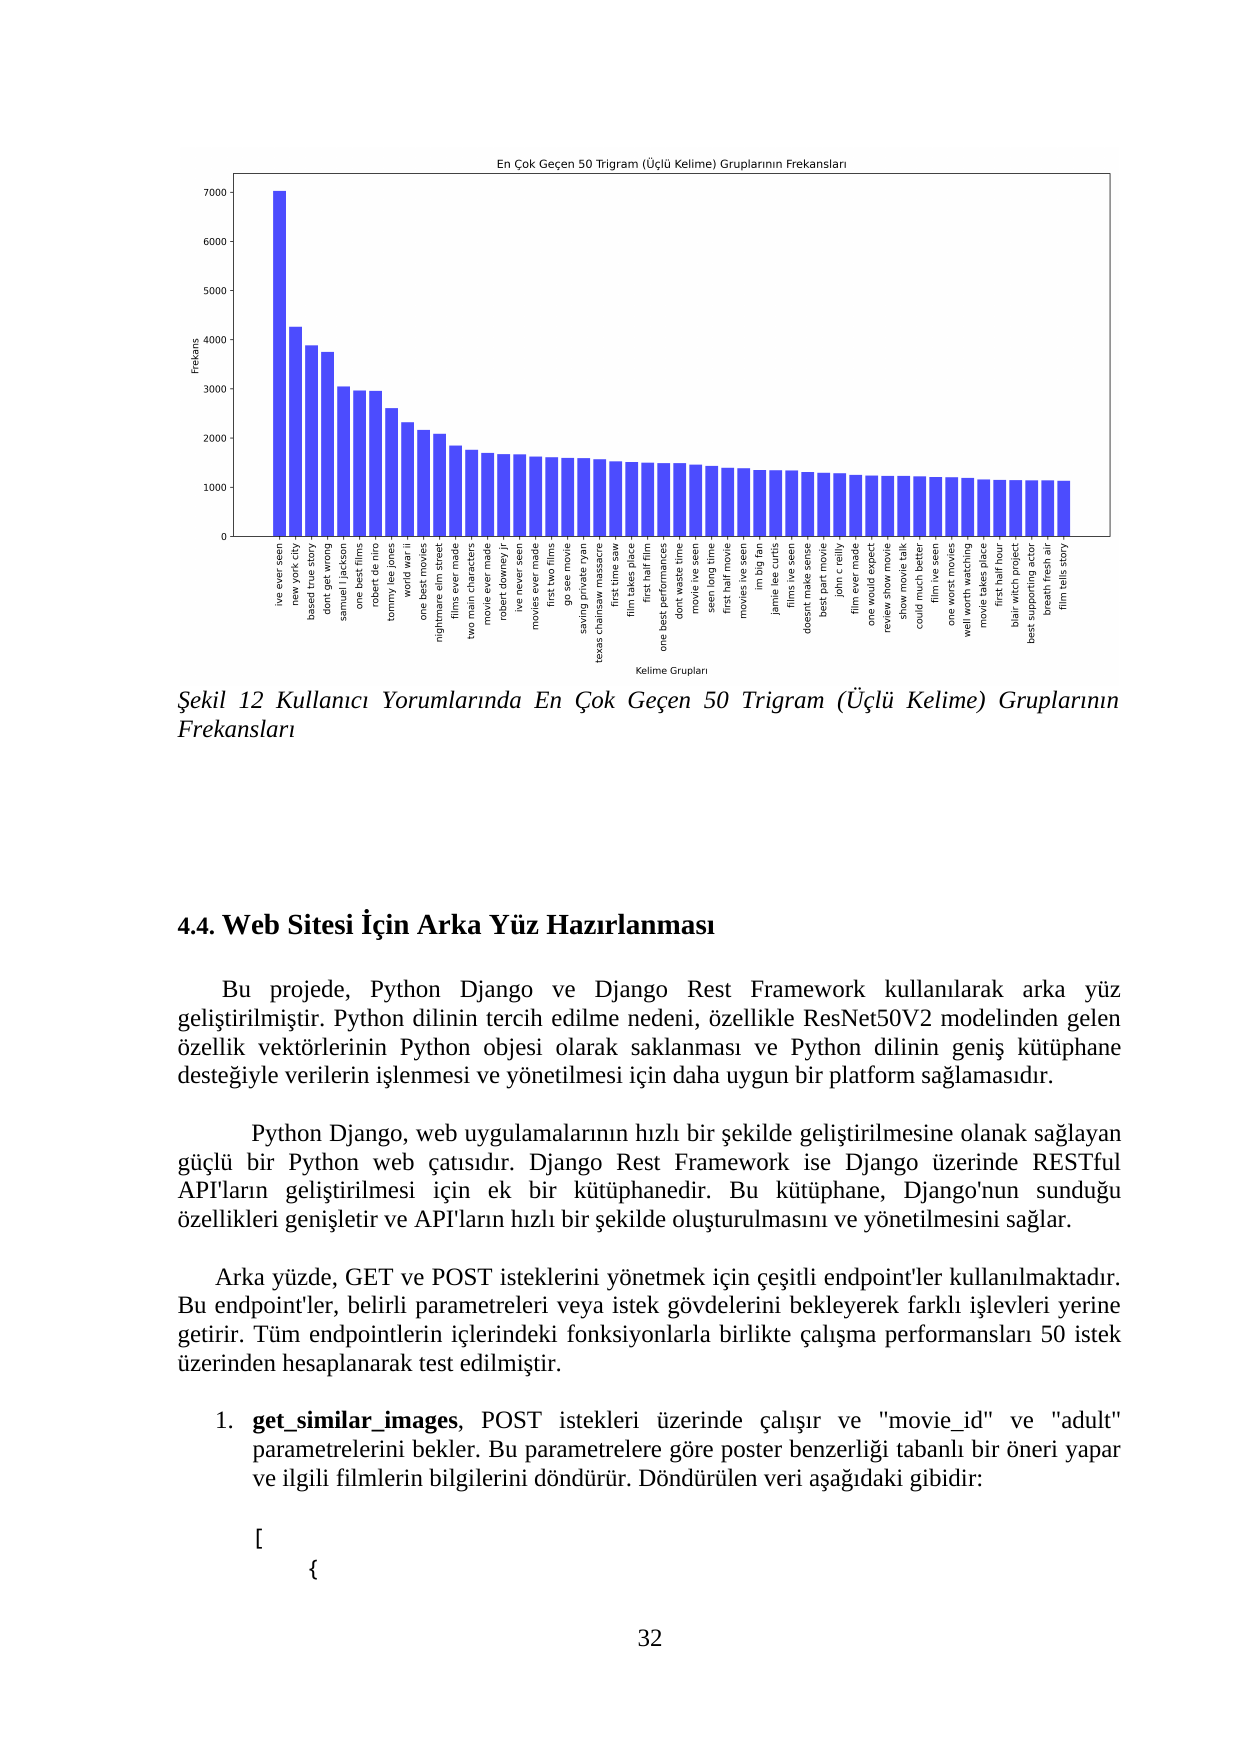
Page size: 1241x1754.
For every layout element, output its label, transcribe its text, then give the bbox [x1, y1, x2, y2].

list Web Sitesi İçin Arka Yüz Hazırlanması [177, 907, 1122, 941]
text { [251, 1552, 1122, 1583]
list get_similar_images, POST istekleri üzerinde çalışır ve "movie_id" ve "adult" parametrelerini bekler. Bu parametrelere göre poster benzerliği tabanlı bir öneri yapar ve ilgili filmlerin bilgilerini döndürür. Döndürülen veri aşağıdaki gibidir: [215, 1406, 1122, 1492]
text Python Django, web uygulamalarının hızlı bir şekilde geliştirilmesine olanak sağlayan güçlü bir Python web çatısıdır. Django Rest Framework ise Django üzerinde RESTful API'ların geliştirilmesi için ek bir kütüphanedir. Bu kütüphane, Django'nun sunduğu özellikleri genişletir ve API'ların hızlı bir şekilde oluşturulmasını ve yönetilmesini sağlar. [177, 1118, 1122, 1233]
text Arka yüzde, GET ve POST isteklerini yönetmek için çeşitli endpoint'ler kullanılmaktadır. Bu endpoint'ler, belirli parametreleri veya istek gövdelerini bekleyerek farklı işlevleri yerine getirir. Tüm endpointlerin içlerindeki fonksiyonlarla birlikte çalışma performansları 50 istek üzerinden hesaplanarak test edilmiştir. [177, 1262, 1122, 1377]
text Bu projede, Python Django ve Django Rest Framework kullanılarak arka yüz geliştirilmiştir. Python dilinin tercih edilme nedeni, özellikle ResNet50V2 modelinden gelen özellik vektörlerinin Python objesi olarak saklanması ve Python dilinin geniş kütüphane desteğiyle verilerin işlenmesi ve yönetilmesi için daha uygun bir platform sağlamasıdır. [177, 974, 1122, 1089]
text Şekil 12 Kullanıcı Yorumlarında En Çok Geçen 50 Trigram (Üçlü Kelime) Gruplarının Frekansları [177, 685, 1122, 743]
picture [180, 147, 1120, 686]
text [ [251, 1521, 1122, 1552]
